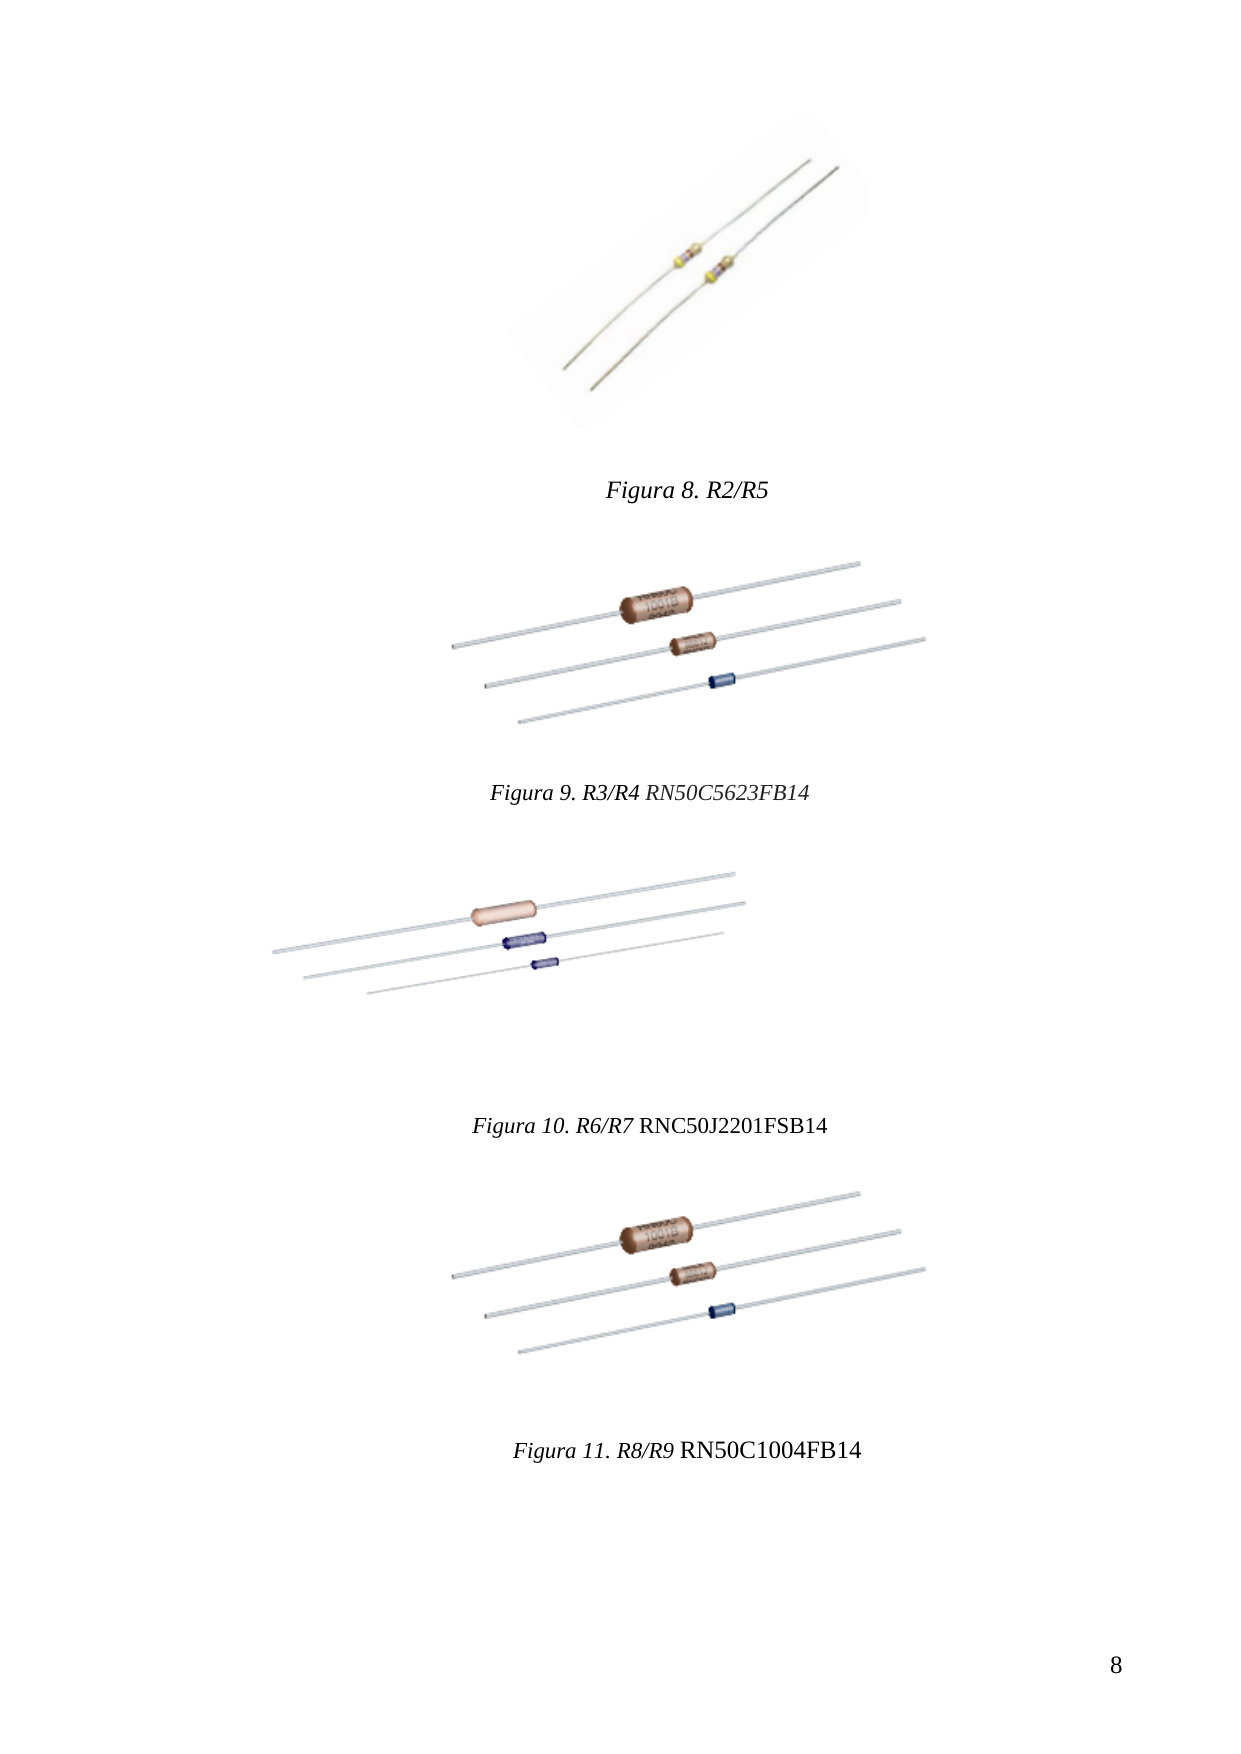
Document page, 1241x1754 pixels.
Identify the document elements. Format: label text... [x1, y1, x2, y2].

text Figura 8. R2/R5 [177, 475, 1122, 504]
list Figura 11. R8/R9 RN50C1004FB14 [252, 1435, 1122, 1464]
subtitle Figura 9. R3/R4 RN50C5623FB14 [177, 777, 1122, 805]
picture [506, 118, 868, 429]
picture [252, 842, 774, 1104]
picture [427, 1180, 947, 1399]
list Figura 10. R6/R7 RNC50J2201FSB14 [177, 1112, 1122, 1138]
picture [427, 549, 947, 769]
